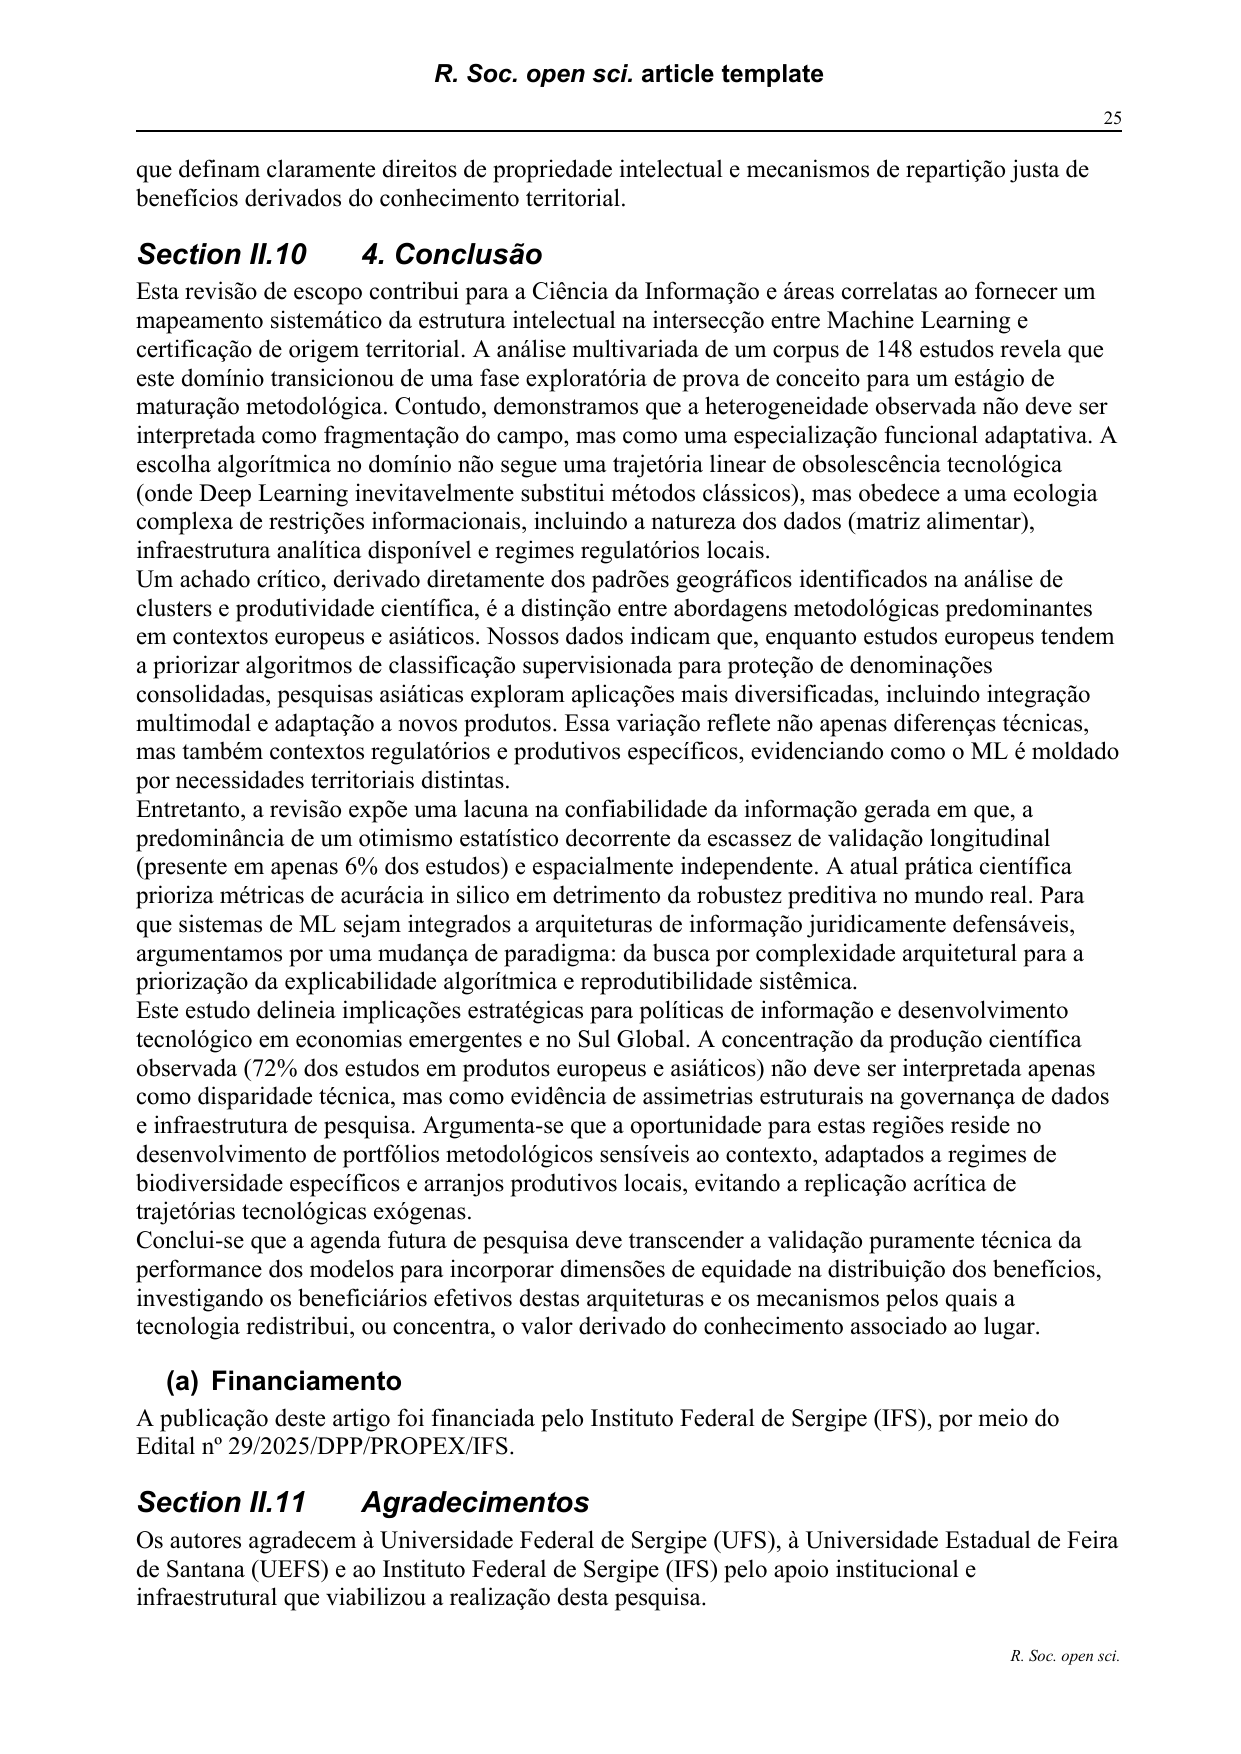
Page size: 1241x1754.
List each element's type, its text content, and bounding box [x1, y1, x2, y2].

subtitle 4. Conclusão [136, 237, 1122, 270]
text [136, 154, 1122, 212]
text Esta revisão de escopo contribui para a Ciência da Informação e áreas correlatas ao fornecer um mapeamento sistemático da estrutura intelectual na intersecção entre Machine Learning e certificação de origem territorial. A análise multivariada de um corpus de 148 estudos revela que este domínio transicionou de uma fase exploratória de prova de conceito para um estágio de maturação metodológica. Contudo, demonstramos que a heterogeneidade observada não deve ser interpretada como fragmentação do campo, mas como uma especialização funcional adaptativa. A escolha algorítmica no domínio não segue uma trajetória linear de obsolescência tecnológica (onde Deep Learning inevitavelmente substitui métodos clássicos), mas obedece a uma ecologia complexa de restrições informacionais, incluindo a natureza dos dados (matriz alimentar), infraestrutura analítica disponível e regimes regulatórios locais. [136, 276, 1122, 564]
text Um achado crítico, derivado diretamente dos padrões geográficos identificados na análise de clusters e produtividade científica, é a distinção entre abordagens metodológicas predominantes em contextos europeus e asiáticos. Nossos dados indicam que, enquanto estudos europeus tendem a priorizar algoritmos de classificação supervisionada para proteção de denominações consolidadas, pesquisas asiáticas exploram aplicações mais diversificadas, incluindo integração multimodal e adaptação a novos produtos. Essa variação reflete não apenas diferenças técnicas, mas também contextos regulatórios e produtivos específicos, evidenciando como o ML é moldado por necessidades territoriais distintas. [136, 564, 1122, 794]
text Entretanto, a revisão expõe uma lacuna na confiabilidade da informação gerada em que, a predominância de um otimismo estatístico decorrente da escassez de validação longitudinal (presente em apenas 6% dos estudos) e espacialmente independente. A atual prática científica prioriza métricas de acurácia in silico em detrimento da robustez preditiva no mundo real. Para que sistemas de ML sejam integrados a arquiteturas de informação juridicamente defensáveis, argumentamos por uma mudança de paradigma: da busca por complexidade arquitetural para a priorização da explicabilidade algorítmica e reprodutibilidade sistêmica. [136, 794, 1122, 995]
subtitle Agradecimentos [136, 1485, 1122, 1519]
text Este estudo delineia implicações estratégicas para políticas de informação e desenvolvimento tecnológico em economias emergentes e no Sul Global. A concentração da produção científica observada (72% dos estudos em produtos europeus e asiáticos) não deve ser interpretada apenas como disparidade técnica, mas como evidência de assimetrias estruturais na governança de dados e infraestrutura de pesquisa. Argumenta-se que a oportunidade para estas regiões reside no desenvolvimento de portfólios metodológicos sensíveis ao contexto, adaptados a regimes de biodiversidade específicos e arranjos produtivos locais, evitando a replicação acrítica de trajetórias tecnológicas exógenas. [136, 995, 1122, 1225]
subtitle Financiamento [166, 1365, 1122, 1396]
text A publicação deste artigo foi financiada pelo Instituto Federal de Sergipe (IFS), por meio do Edital nº 29/2025/DPP/PROPEX/IFS. [136, 1403, 1122, 1460]
text Os autores agradecem à Universidade Federal de Sergipe (UFS), à Universidade Estadual de Feira de Santana (UEFS) e ao Instituto Federal de Sergipe (IFS) pelo apoio institucional e infraestrutural que viabilizou a realização desta pesquisa. [136, 1525, 1122, 1611]
text Conclui-se que a agenda futura de pesquisa deve transcender a validação puramente técnica da performance dos modelos para incorporar dimensões de equidade na distribuição dos benefícios, investigando os beneficiários efetivos destas arquiteturas e os mecanismos pelos quais a tecnologia redistribui, ou concentra, o valor derivado do conhecimento associado ao lugar. [136, 1225, 1122, 1340]
